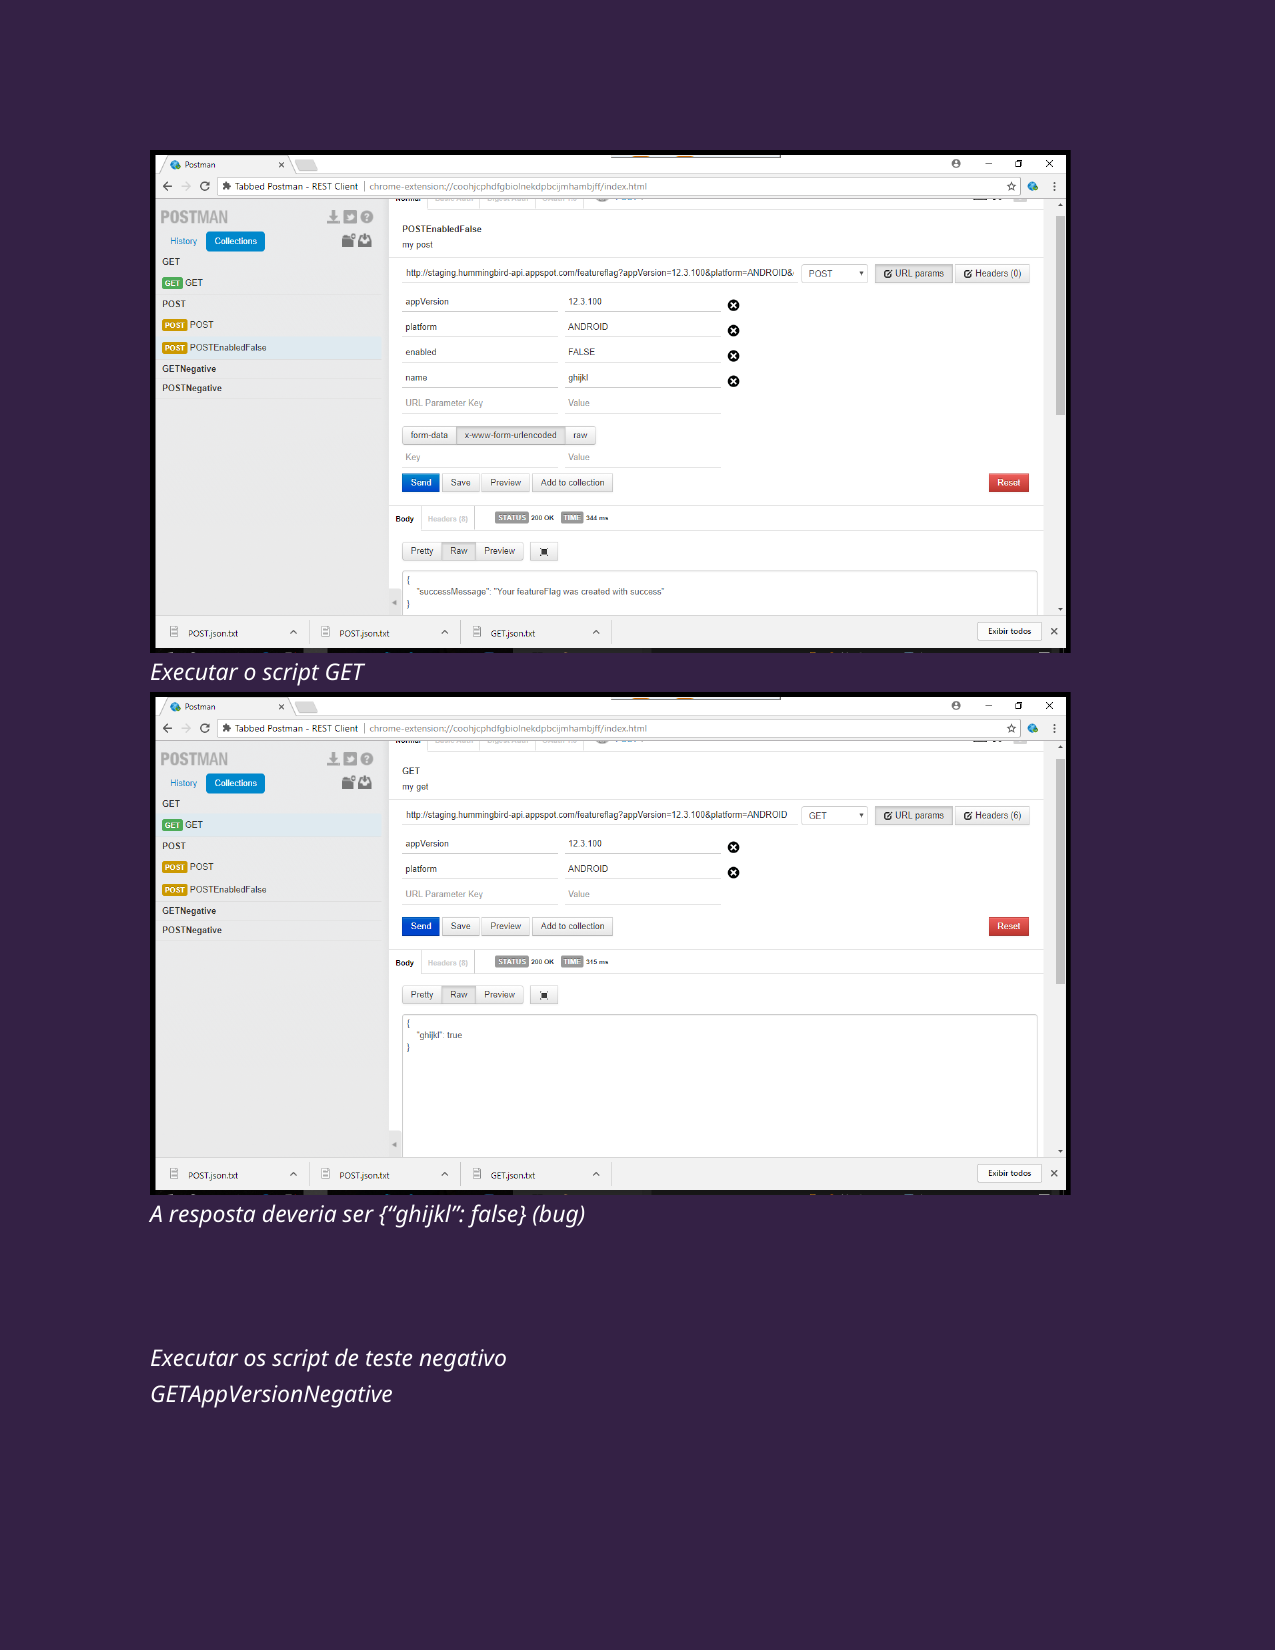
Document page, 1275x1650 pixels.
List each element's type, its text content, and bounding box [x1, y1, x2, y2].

text Executar o script GET [150, 656, 1125, 687]
picture [150, 150, 1071, 653]
text Executar os script de teste negativo [150, 1342, 1125, 1373]
text A resposta deveria ser {“ghijkl”: false} (bug) [150, 1198, 1125, 1229]
text GETAppVersionNegative [150, 1378, 1125, 1409]
picture [150, 692, 1071, 1195]
